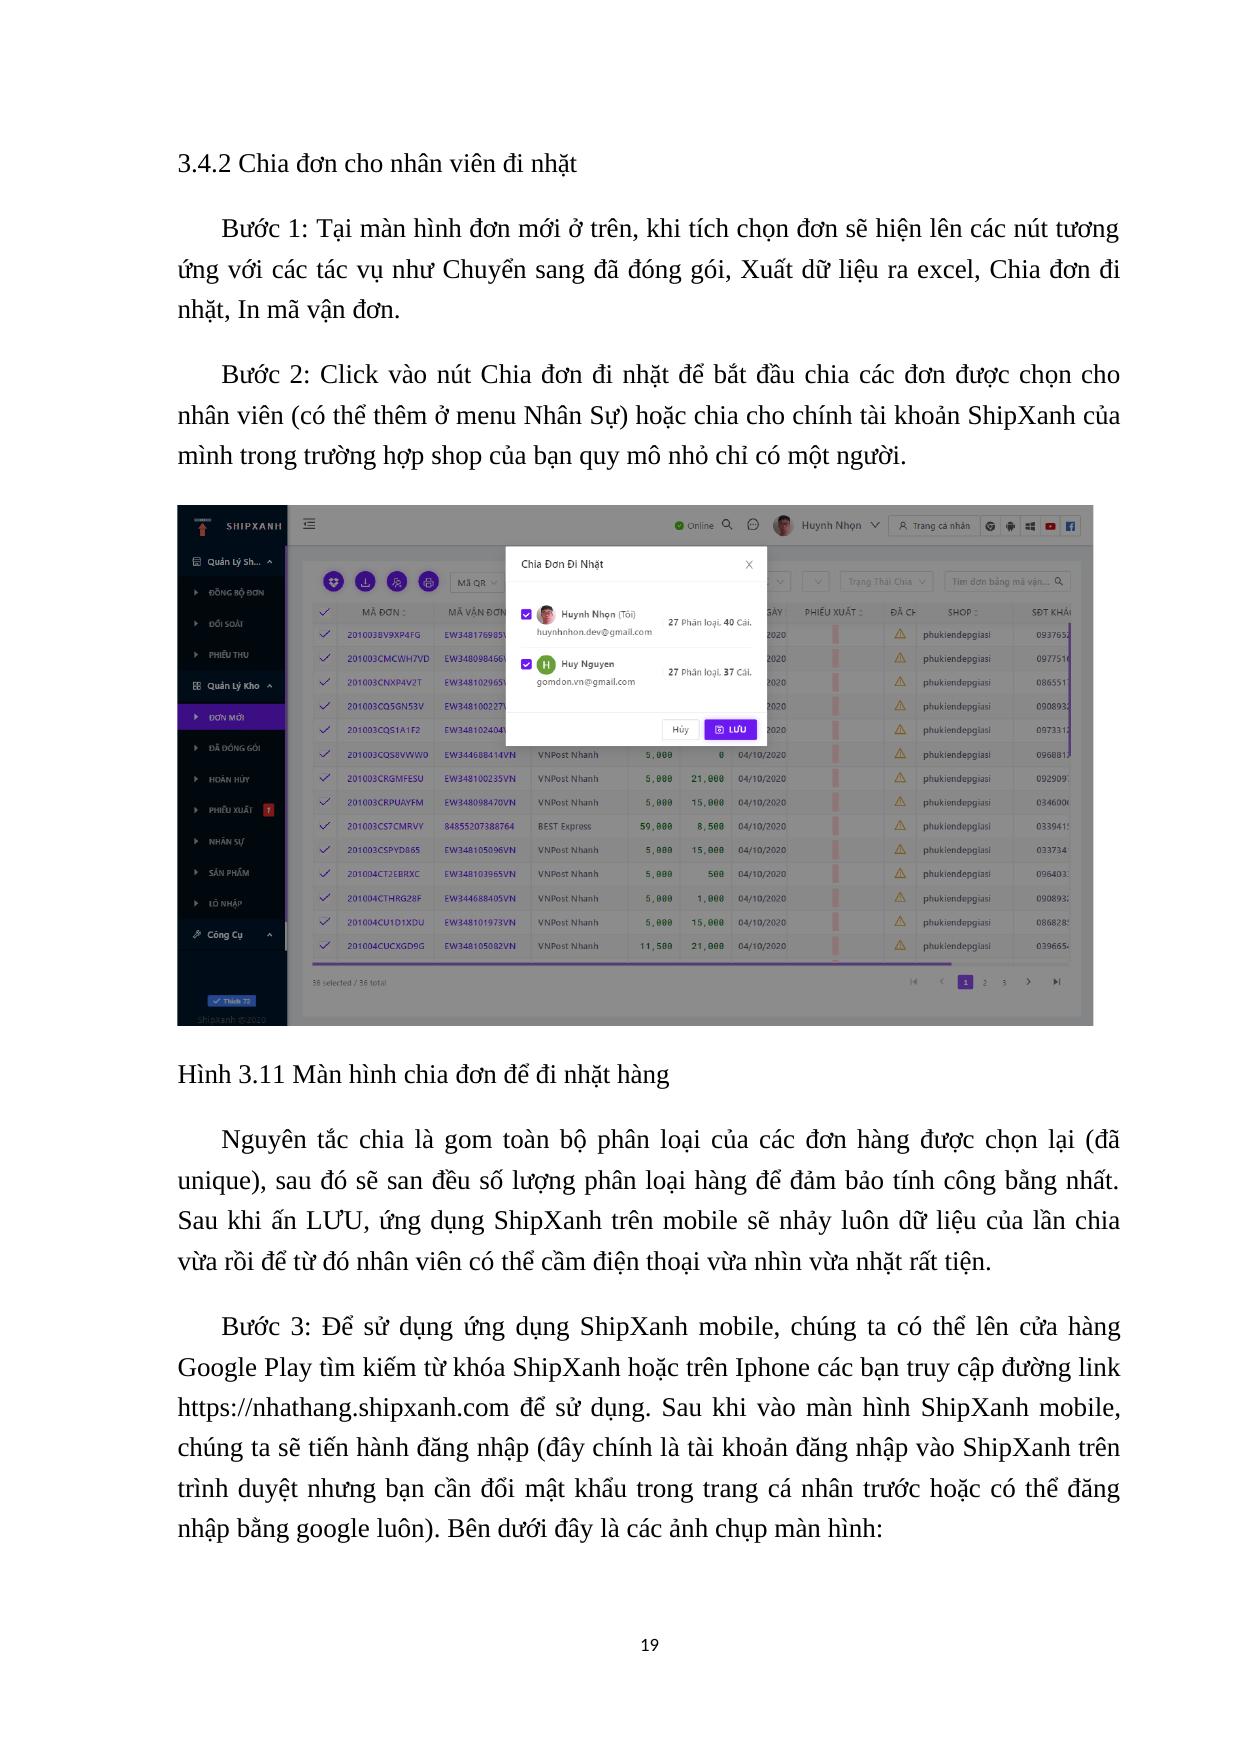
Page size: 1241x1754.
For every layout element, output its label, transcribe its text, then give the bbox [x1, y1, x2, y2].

text Bước 3: Để sử dụng ứng dụng ShipXanh mobile, chúng ta có thể lên cửa hàng Google Play tìm kiếm từ khóa ShipXanh hoặc trên Iphone các bạn truy cập đường link https://nhathang.shipxanh.com để sử dụng. Sau khi vào màn hình ShipXanh mobile, chúng ta sẽ tiến hành đăng nhập (đây chính là tài khoản đăng nhập vào ShipXanh trên trình duyệt nhưng bạn cần đổi mật khẩu trong trang cá nhân trước hoặc có thể đăng nhập bằng google luôn). Bên dưới đây là các ảnh chụp màn hình: [177, 1310, 1122, 1543]
picture [177, 505, 1094, 1026]
subtitle 3.4.2 Chia đơn cho nhân viên đi nhặt [177, 147, 1122, 178]
text Hình 3.11 Màn hình chia đơn để đi nhặt hàng [177, 1058, 1122, 1089]
text Bước 2: Click vào nút Chia đơn đi nhặt để bắt đầu chia các đơn được chọn cho nhân viên (có thể thêm ở menu Nhân Sự) hoặc chia cho chính tài khoản ShipXanh của mình trong trường hợp shop của bạn quy mô nhỏ chỉ có một người. [177, 359, 1122, 471]
text Nguyên tắc chia là gom toàn bộ phân loại của các đơn hàng được chọn lại (đã unique), sau đó sẽ san đều số lượng phân loại hàng để đảm bảo tính công bằng nhất. Sau khi ấn LƯU, ứng dụng ShipXanh trên mobile sẽ nhảy luôn dữ liệu của lần chia vừa rồi để từ đó nhân viên có thể cầm điện thoại vừa nhìn vừa nhặt rất tiện. [177, 1123, 1122, 1276]
text Bước 1: Tại màn hình đơn mới ở trên, khi tích chọn đơn sẽ hiện lên các nút tương ứng với các tác vụ như Chuyển sang đã đóng gói, Xuất dữ liệu ra excel, Chia đơn đi nhặt, In mã vận đơn. [177, 212, 1122, 324]
